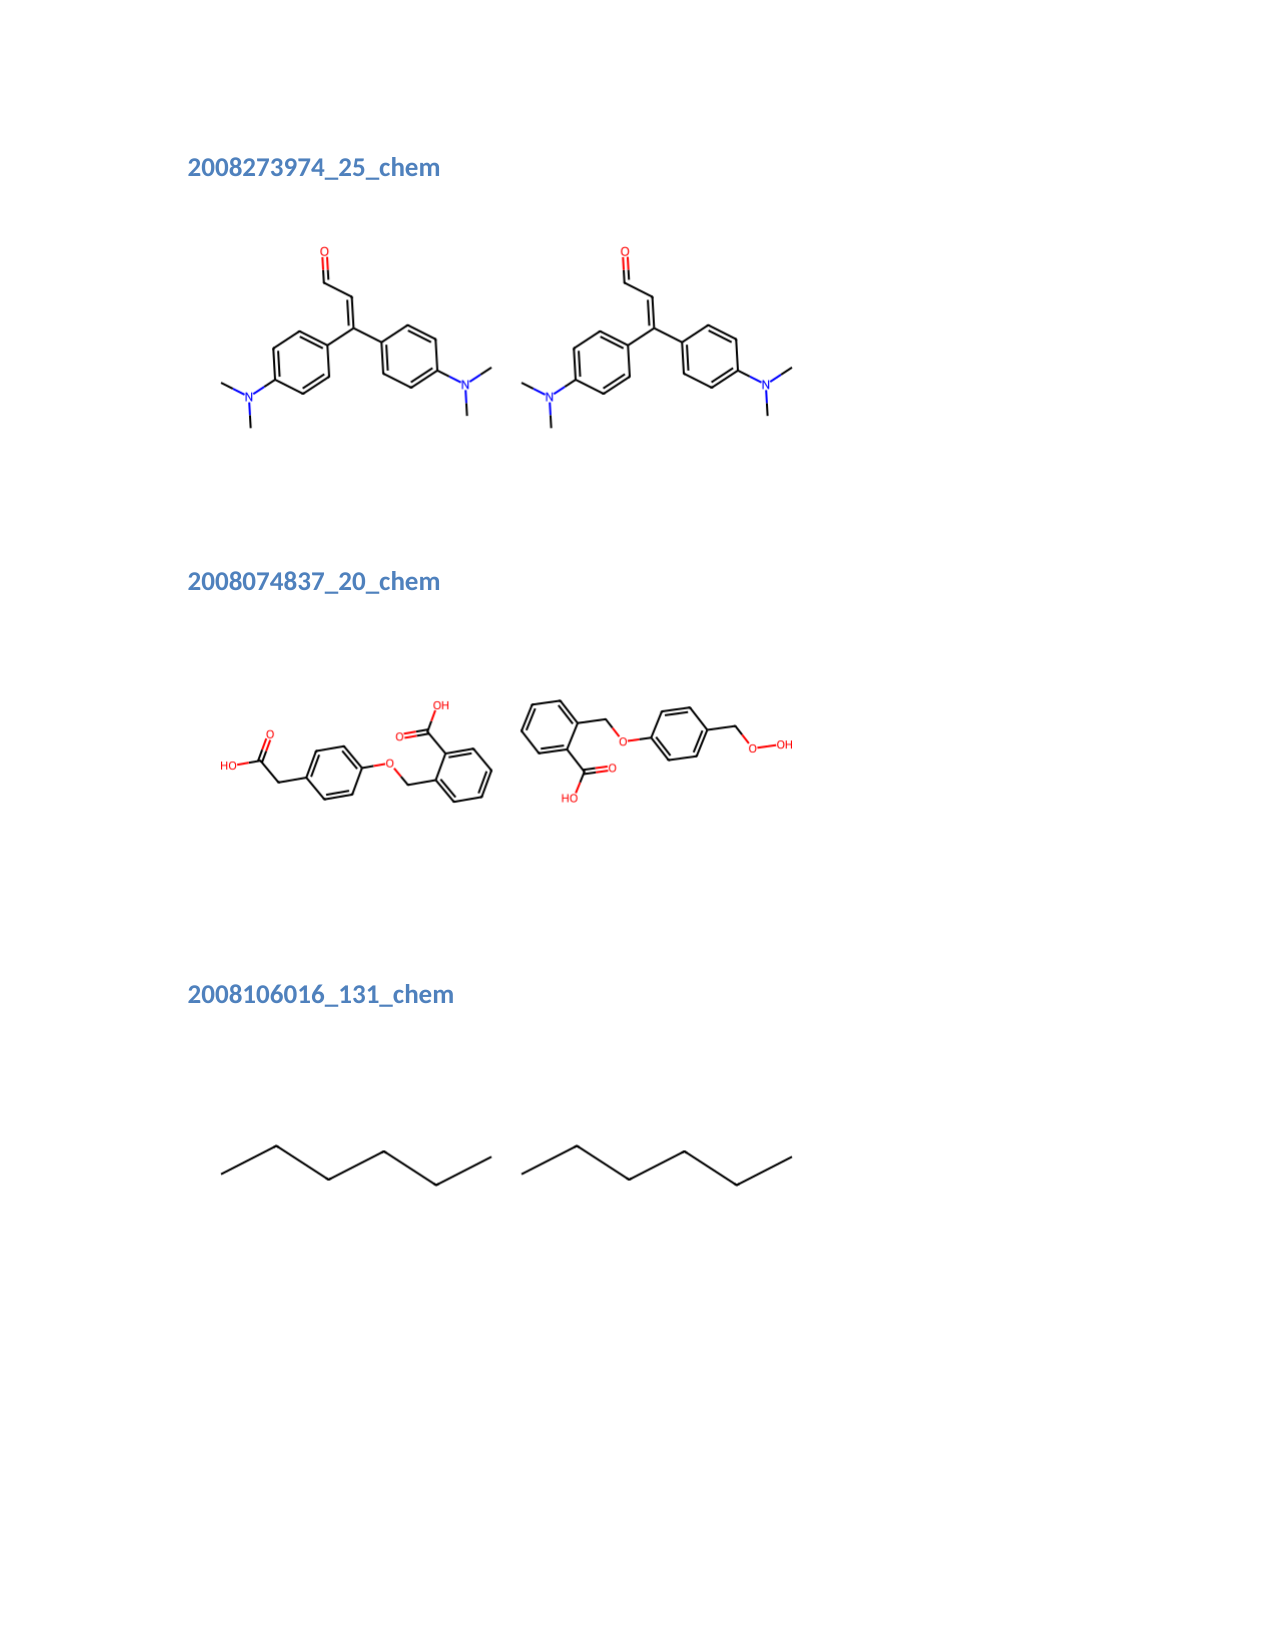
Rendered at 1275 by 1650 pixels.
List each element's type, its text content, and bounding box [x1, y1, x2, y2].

subtitle 2008273974_25_chem [187, 150, 1087, 183]
subtitle 2008106016_131_chem [187, 977, 1087, 1010]
picture [206, 1015, 807, 1316]
picture [206, 187, 807, 488]
picture [206, 601, 807, 902]
subtitle 2008074837_20_chem [187, 564, 1087, 597]
